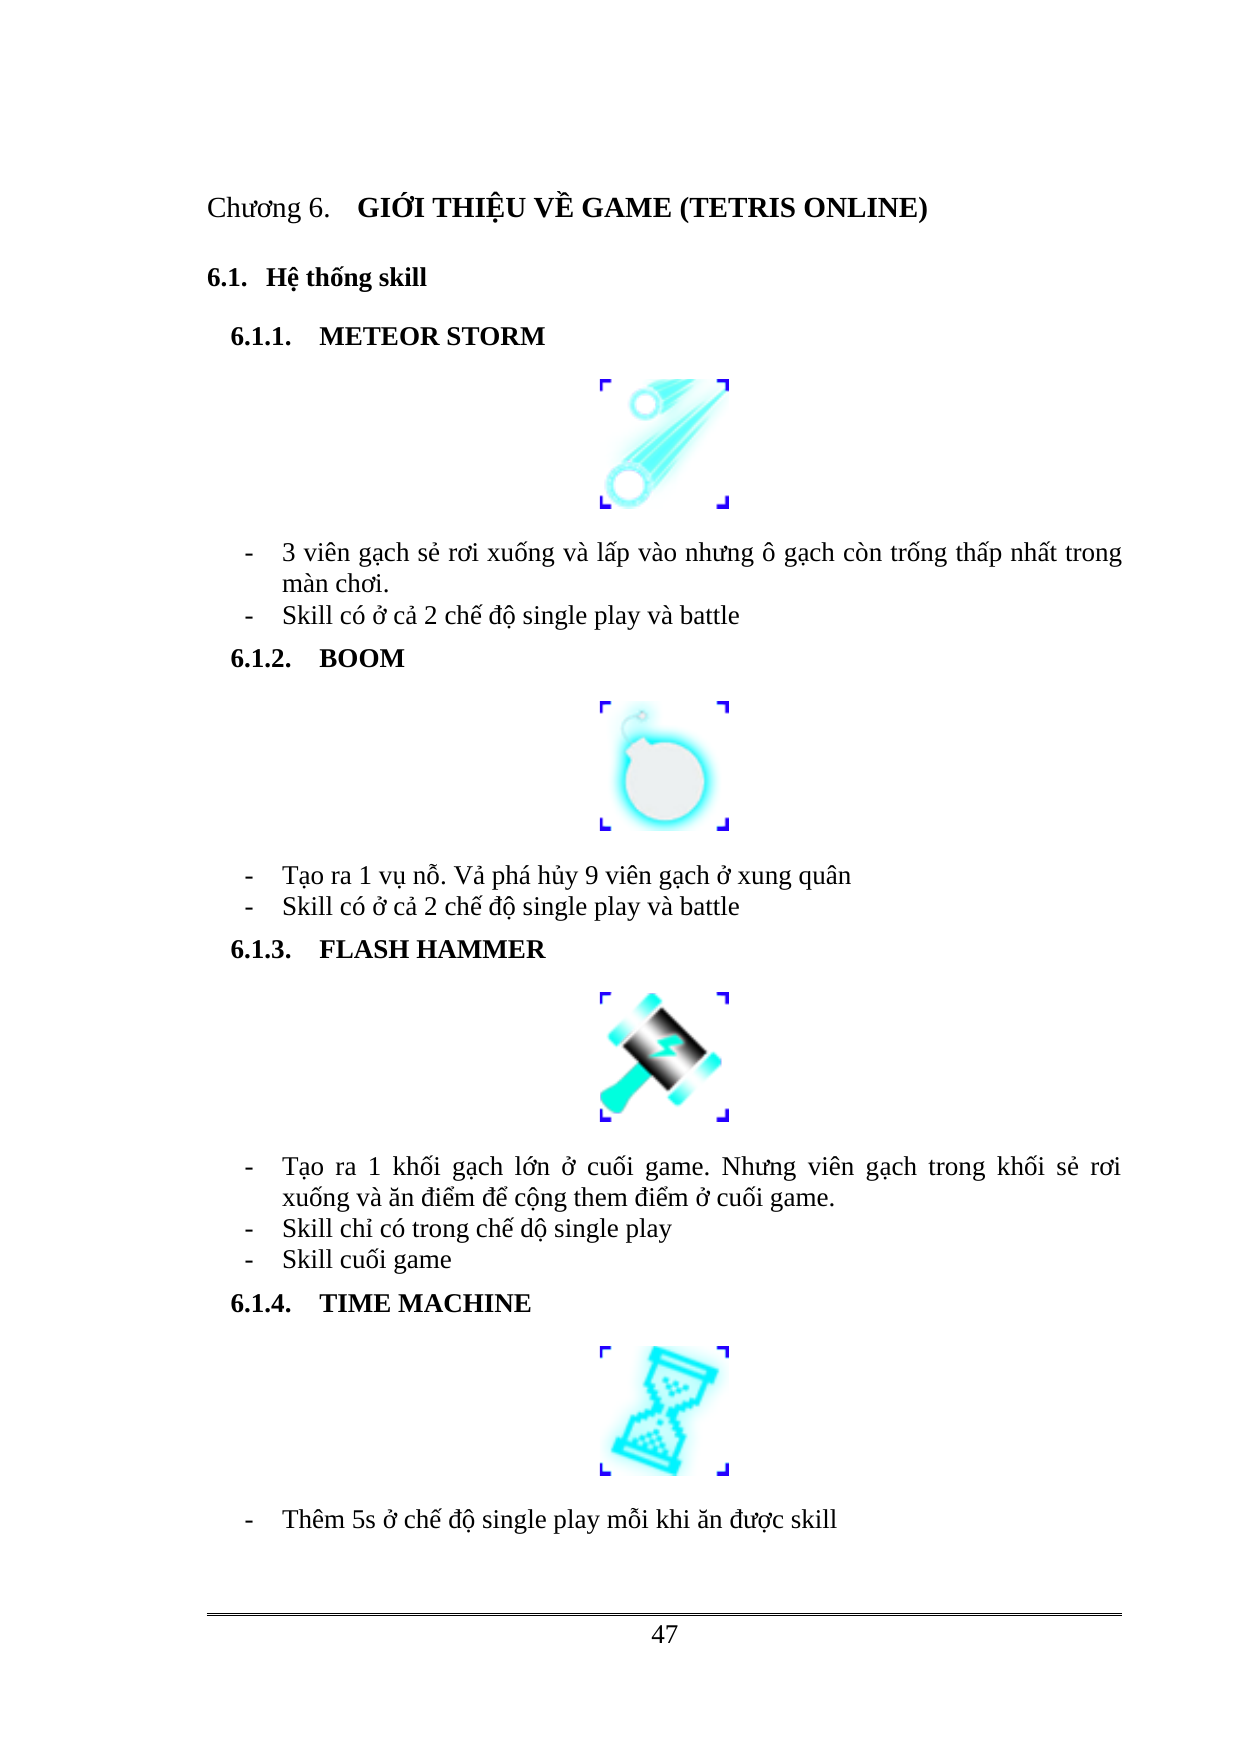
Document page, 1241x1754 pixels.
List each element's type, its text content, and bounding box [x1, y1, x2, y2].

list Skill có ở cả 2 chế độ single play và battle [244, 890, 1122, 921]
subtitle Hệ thống skill [207, 261, 1122, 292]
subtitle BOOM [230, 642, 1122, 673]
subtitle GIỚI THIỆU VỀ GAME (TETRIS ONLINE) [207, 190, 1122, 223]
list 3 viên gạch sẻ rơi xuống và lấp vào nhưng ô gạch còn trống thấp nhất trong màn chơi. [244, 536, 1122, 599]
subtitle METEOR STORM [230, 320, 1122, 351]
list Thêm 5s ở chế độ single play mỗi khi ăn được skill [244, 1504, 1122, 1535]
list Skill có ở cả 2 chế độ single play và battle [244, 599, 1122, 630]
list Tạo ra 1 khối gạch lớn ở cuối game. Nhưng viên gạch trong khối sẻ rơi xuống và ăn điểm để cộng them điểm ở cuối game. [244, 1150, 1122, 1212]
list Tạo ra 1 vụ nỗ. Vả phá hủy 9 viên gạch ở xung quân [244, 859, 1122, 890]
subtitle TIME MACHINE [230, 1287, 1122, 1318]
subtitle FLASH HAMMER [230, 934, 1122, 965]
picture [599, 992, 729, 1122]
list Skill cuối game [244, 1243, 1122, 1275]
picture [599, 379, 729, 509]
picture [599, 701, 729, 831]
picture [599, 1346, 729, 1476]
list Skill chỉ có trong chế dộ single play [244, 1212, 1122, 1243]
